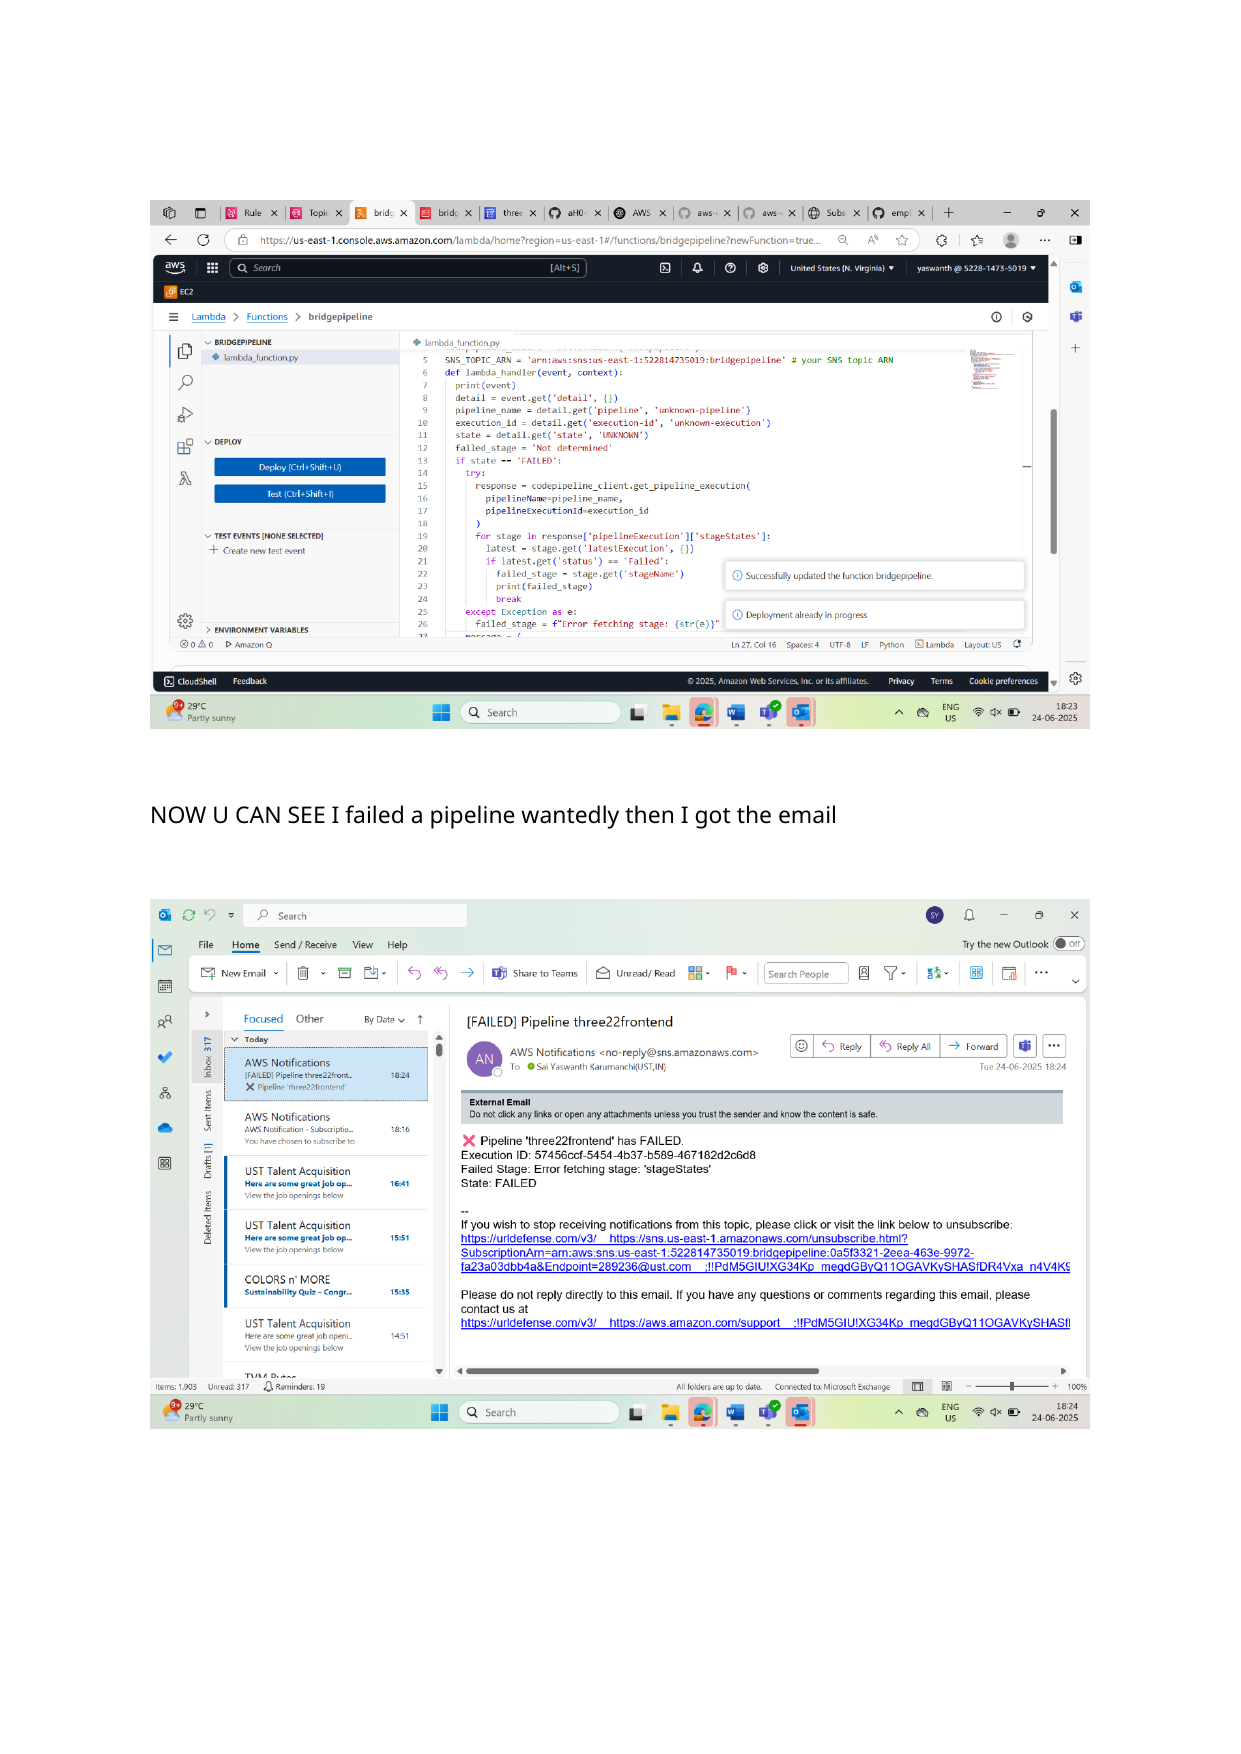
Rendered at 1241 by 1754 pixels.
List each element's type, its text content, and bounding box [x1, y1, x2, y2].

picture [150, 899, 1091, 1429]
picture [150, 200, 1091, 729]
text NOW U CAN SEE I failed a pipeline wantedly then I got the email [150, 799, 1090, 830]
